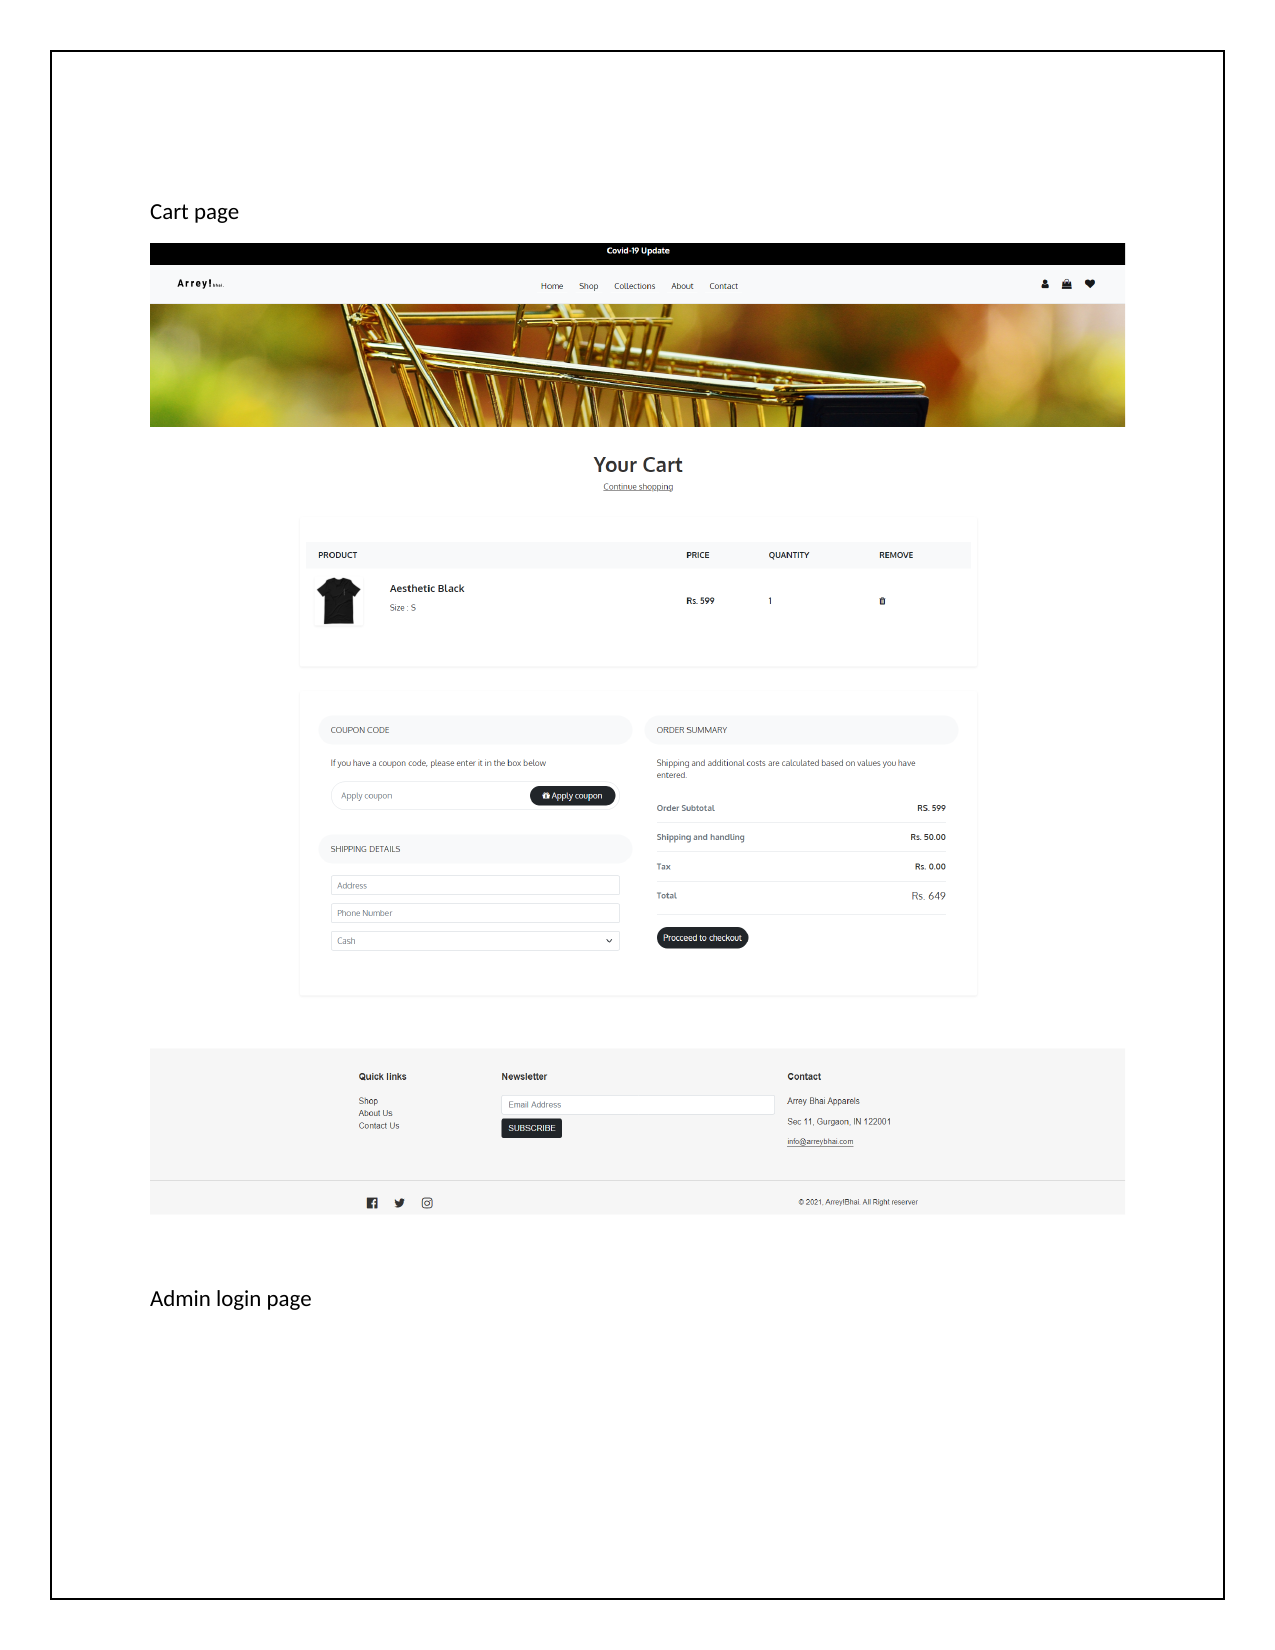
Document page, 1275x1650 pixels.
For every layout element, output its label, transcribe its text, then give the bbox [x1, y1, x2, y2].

picture [150, 243, 1125, 1219]
text Admin login page [150, 1284, 1125, 1312]
text Cart page [150, 197, 1125, 225]
